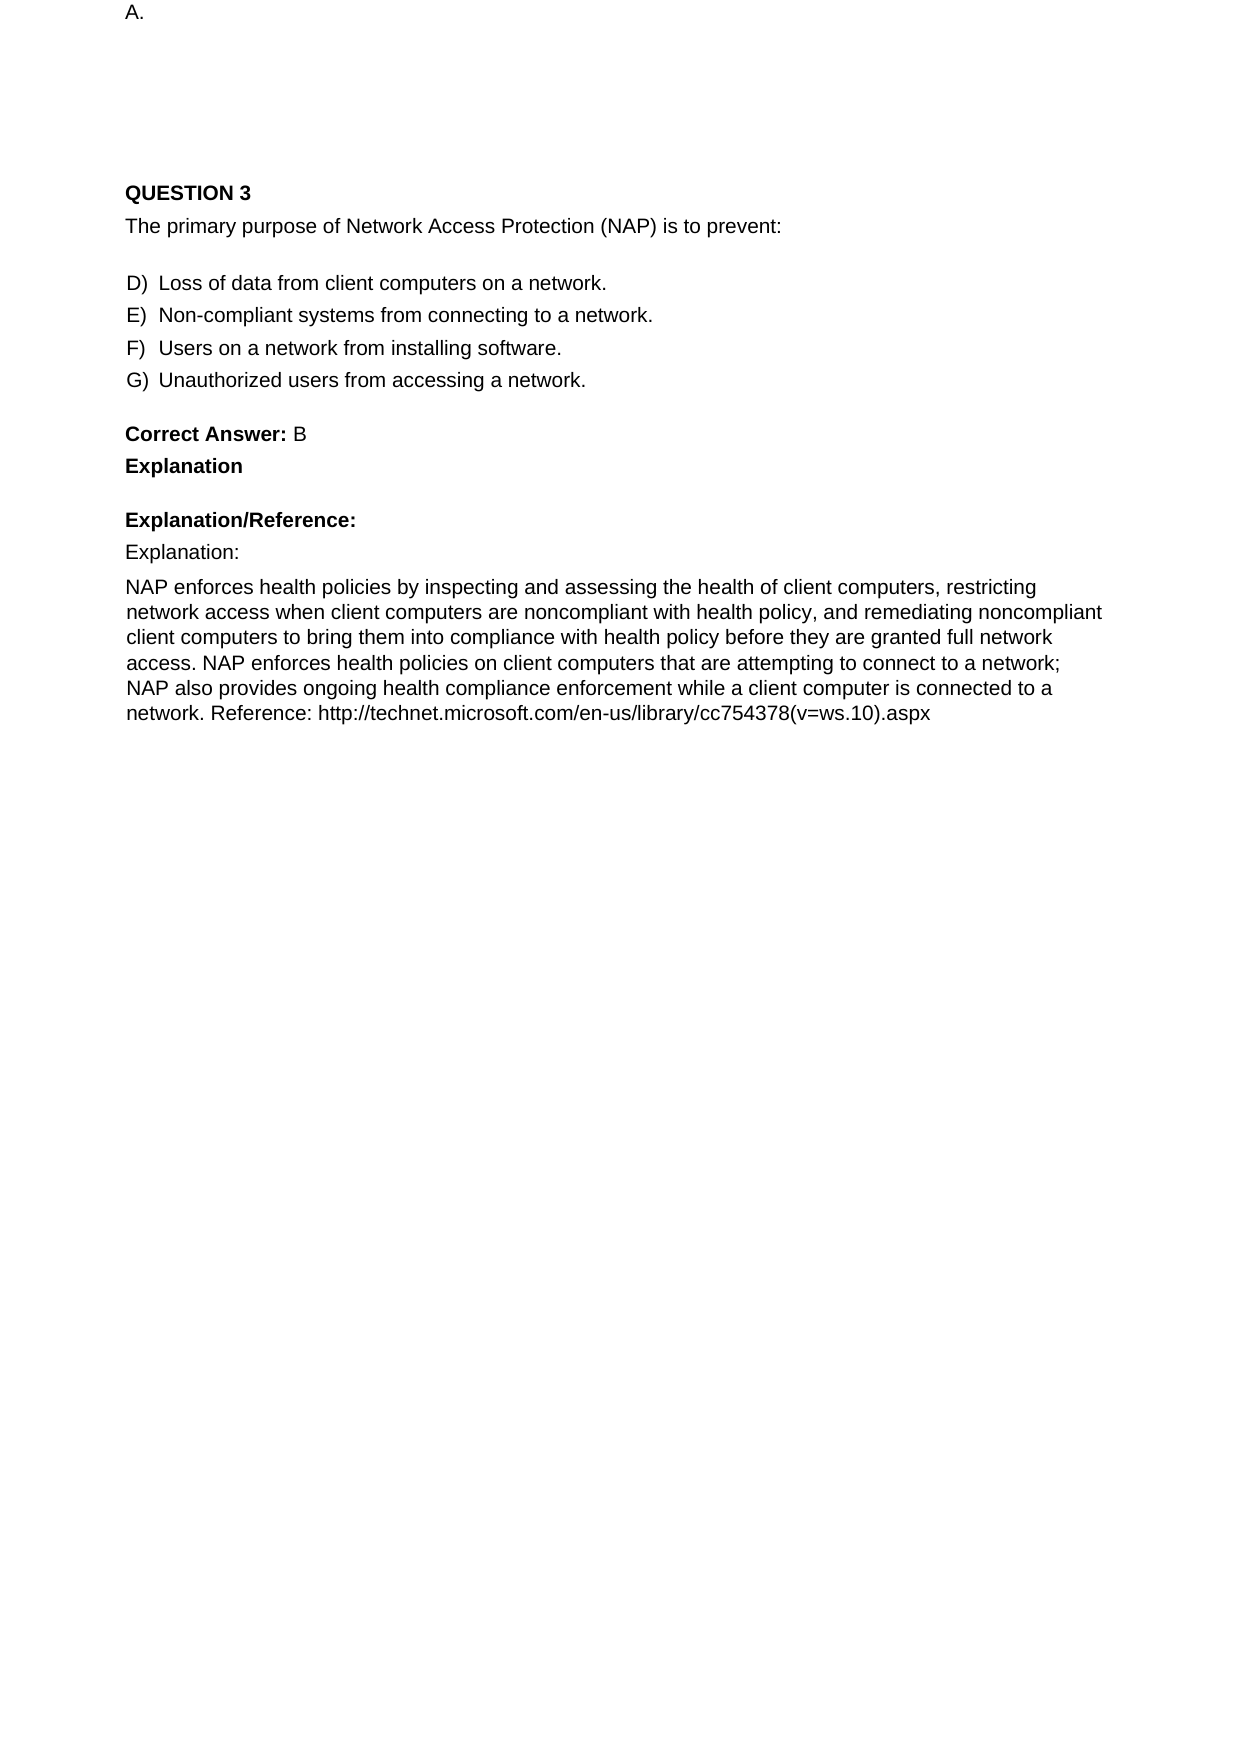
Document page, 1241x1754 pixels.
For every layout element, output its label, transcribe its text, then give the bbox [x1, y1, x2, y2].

text Correct Answer: B [125, 423, 1163, 447]
list Non-compliant systems from connecting to a network. [126, 304, 1163, 327]
text Explanation [125, 454, 1163, 478]
text NAP enforces health policies by inspecting and assessing the health of client computers, restricting network access when client computers are noncompliant with health policy, and remediating noncompliant client computers to bring them into compliance with health policy before they are granted full network access. NAP enforces health policies on client computers that are attempting to connect to a network; NAP also provides ongoing health compliance enforcement while a client computer is connected to a network. Reference: http://technet.microsoft.com/en-us/library/cc754378(v=ws.10).aspx [125, 574, 1109, 725]
text The primary purpose of Network Access Protection (NAP) is to prevent: [125, 214, 1163, 238]
list Users on a network from installing software. [126, 336, 1163, 360]
text Explanation/Reference: [125, 508, 1163, 532]
text QUESTION 3 [125, 182, 1163, 205]
text Explanation: [125, 541, 1163, 564]
list Loss of data from client computers on a network. [126, 271, 1163, 295]
list Unauthorized users from accessing a network. [126, 369, 1163, 393]
